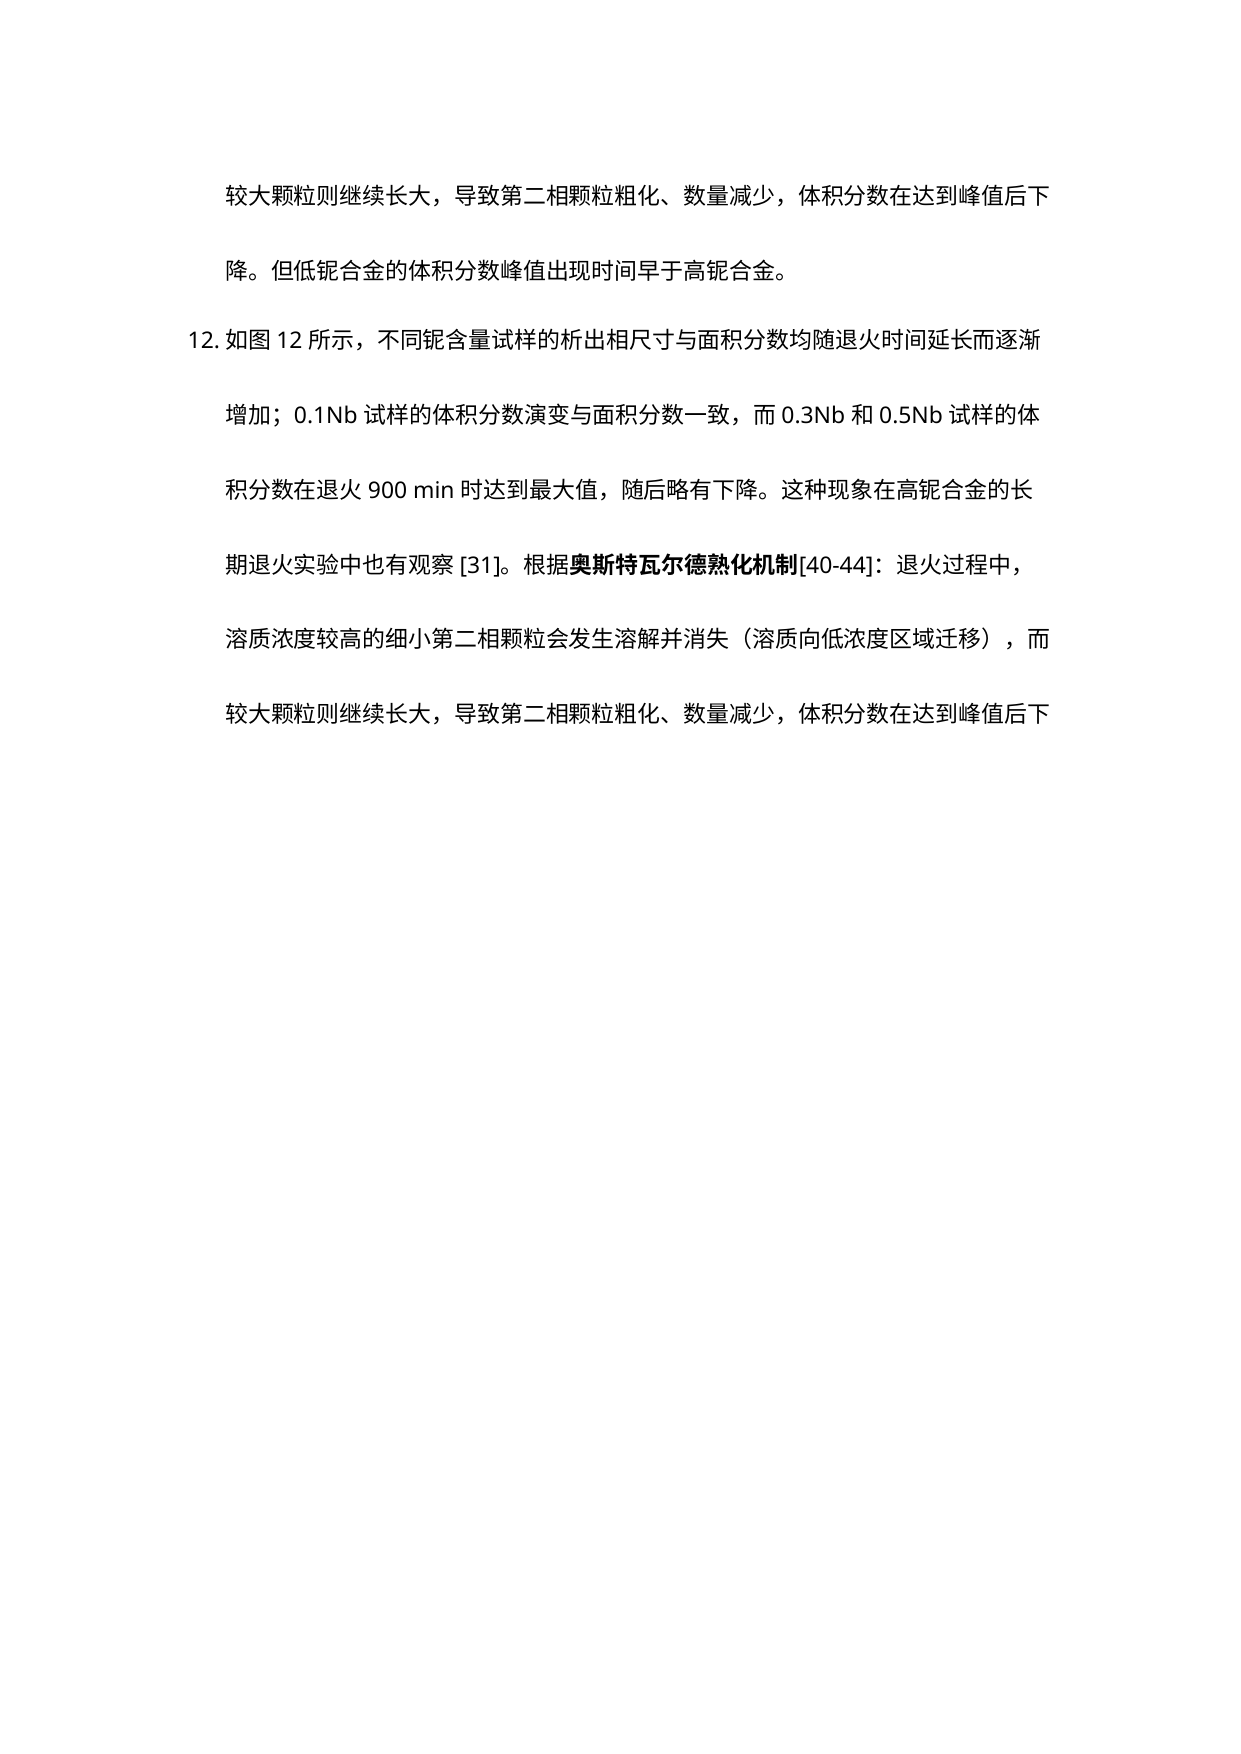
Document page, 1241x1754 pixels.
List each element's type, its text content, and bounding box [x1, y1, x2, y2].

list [187, 162, 1053, 302]
